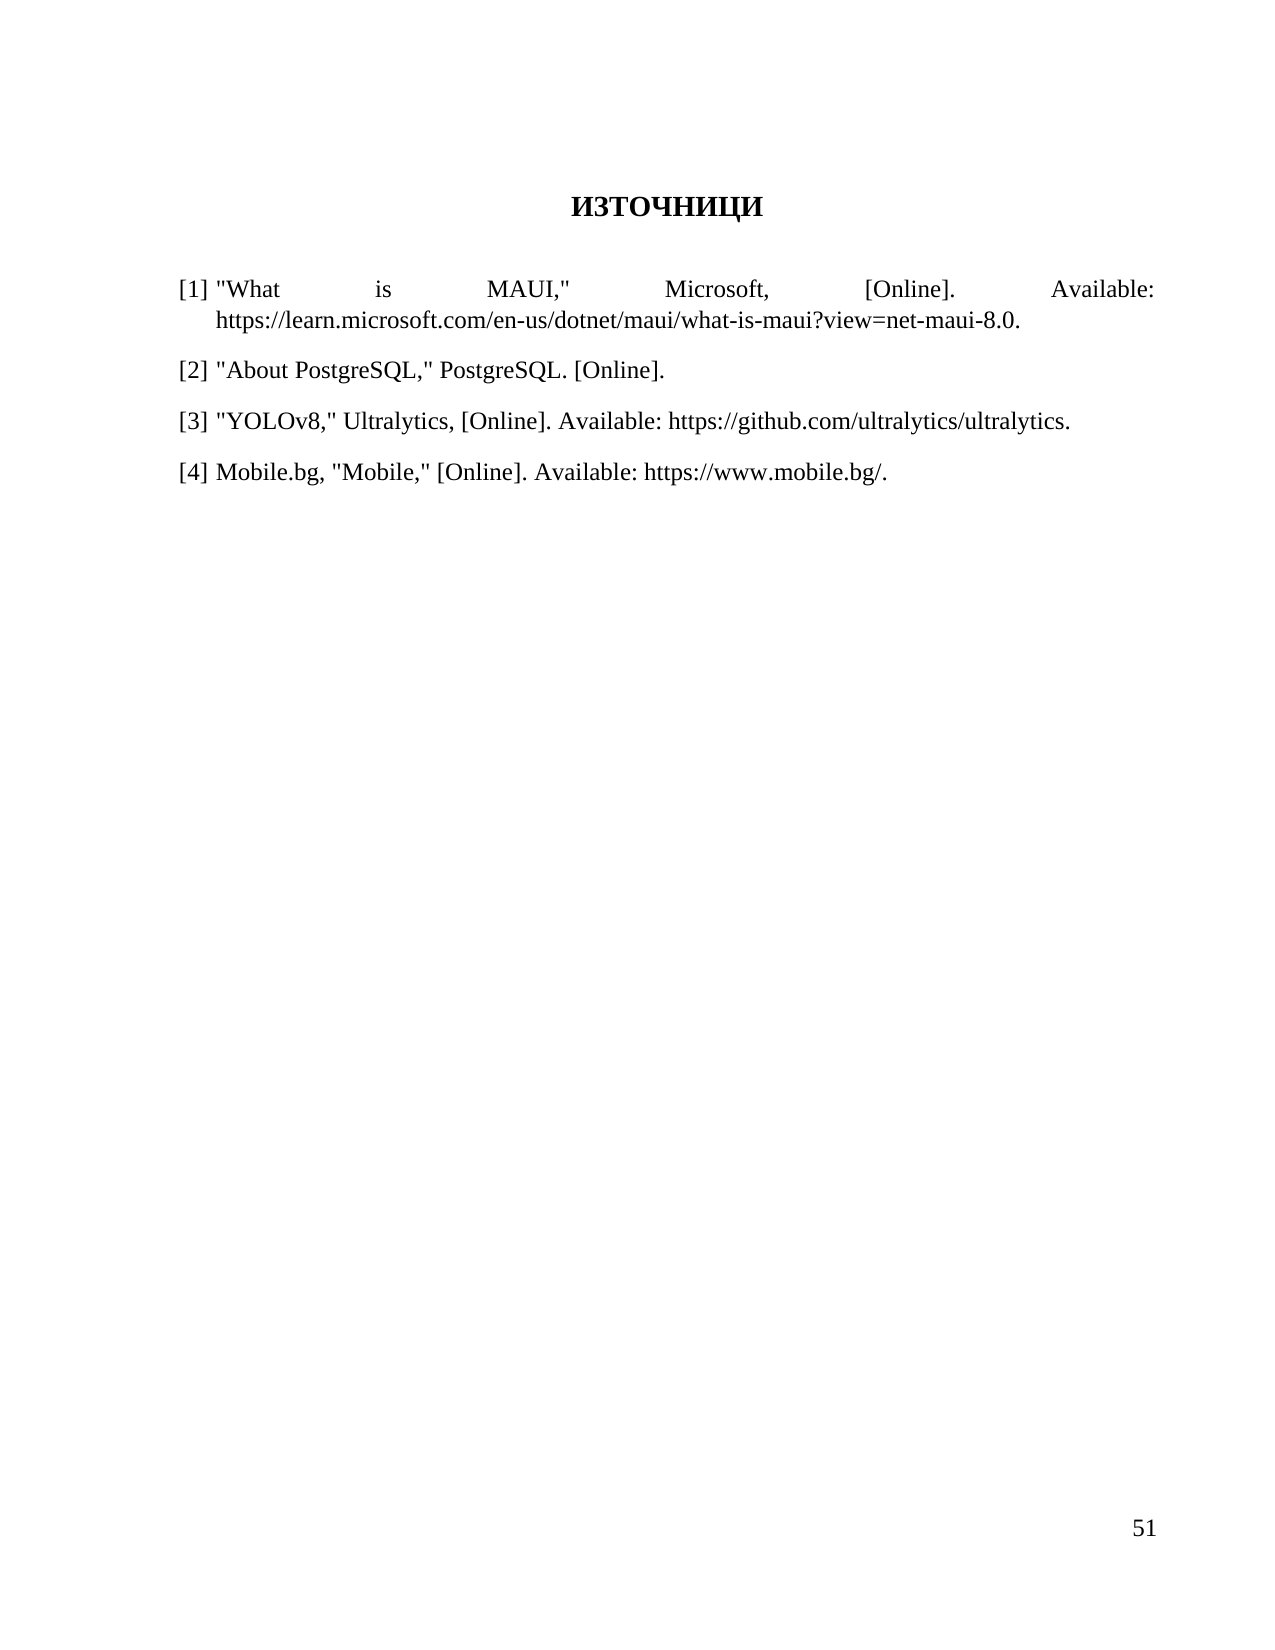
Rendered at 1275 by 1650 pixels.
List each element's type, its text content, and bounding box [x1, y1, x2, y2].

subtitle Източници [177, 189, 1157, 223]
